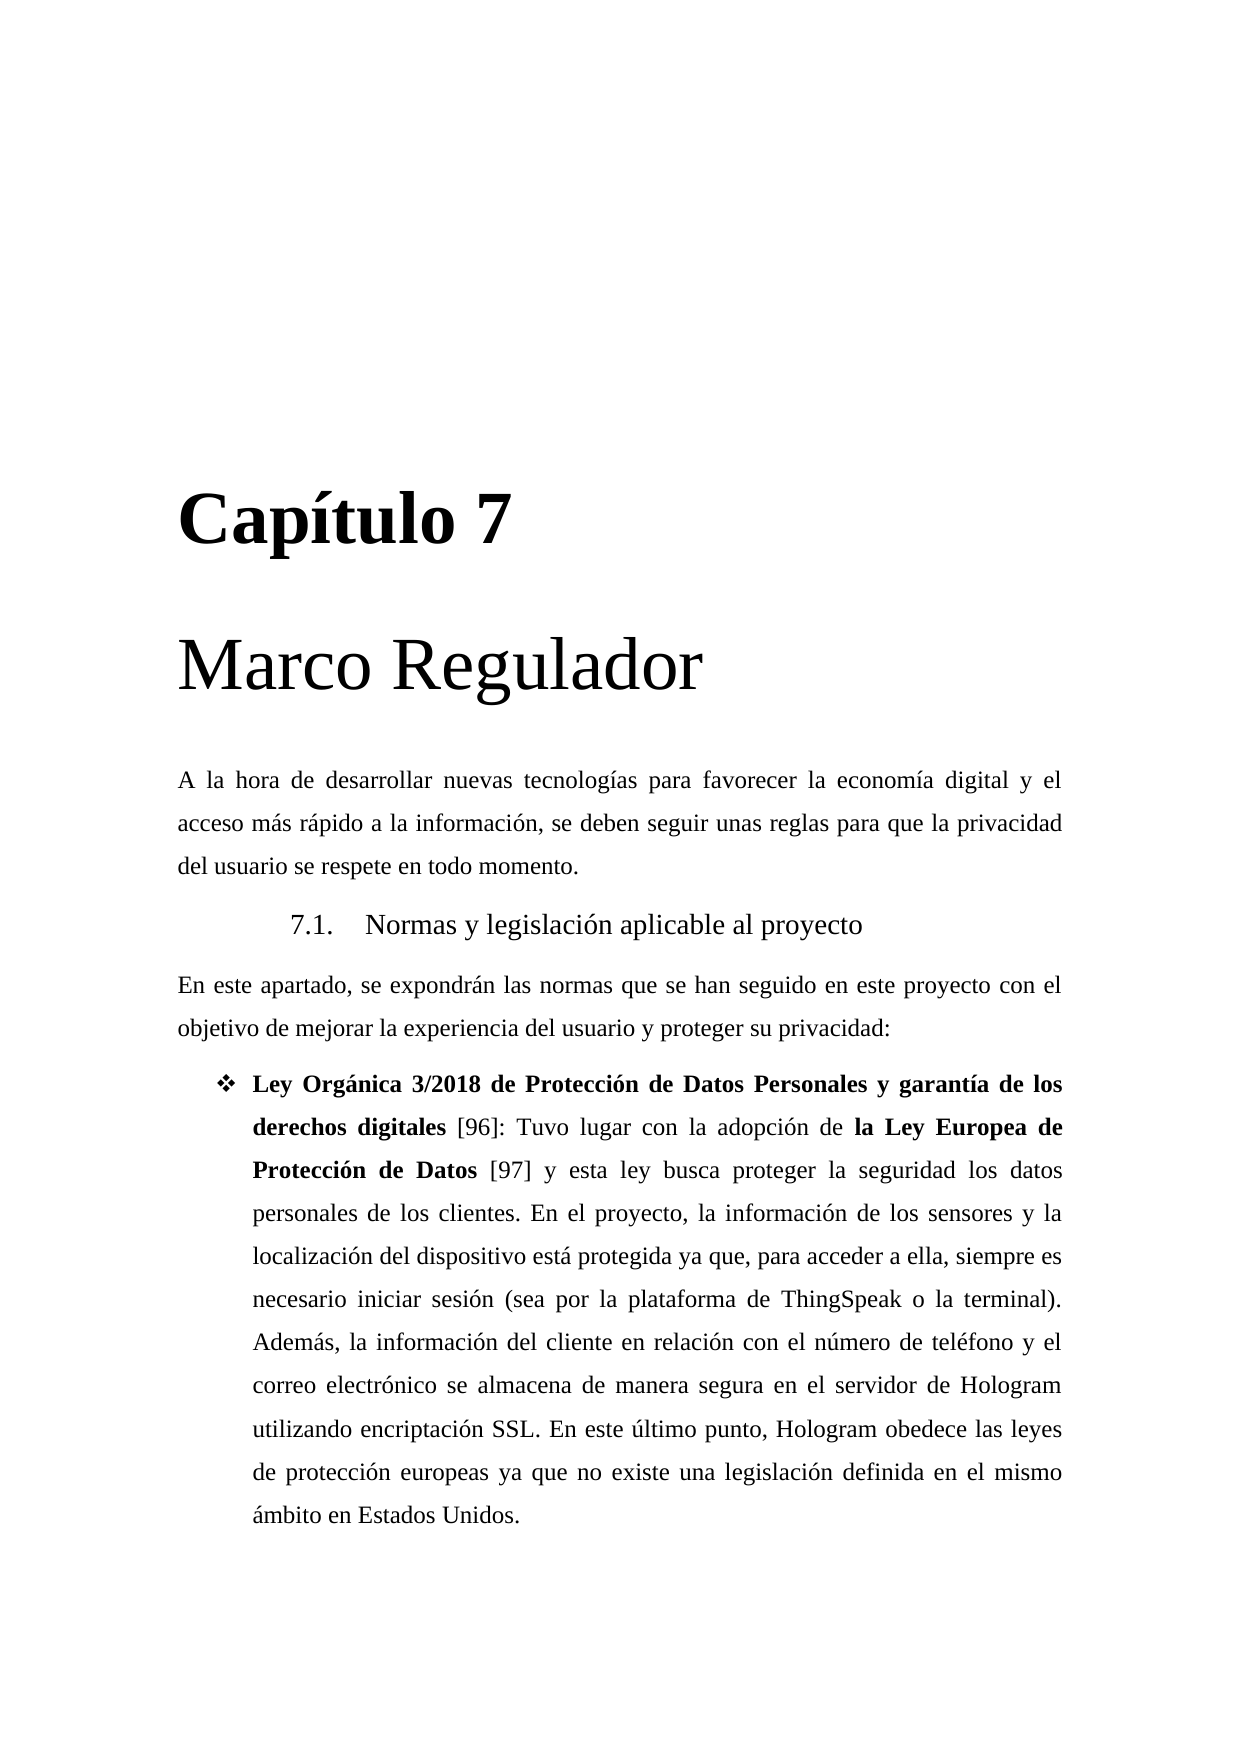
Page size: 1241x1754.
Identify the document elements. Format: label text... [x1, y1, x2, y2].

text Capítulo 7 [177, 473, 1063, 559]
text En este apartado, se expondrán las normas que se han seguido en este proyecto con el objetivo de mejorar la experiencia del usuario y proteger su privacidad: [177, 970, 1063, 1042]
text Marco Regulador [177, 619, 1063, 705]
list Normas y legislación aplicable al proyecto [290, 907, 1063, 941]
list Ley Orgánica 3/2018 de Protección de Datos Personales y garantía de los derechos digitales [96]: Tuvo lugar con la adopción de la Ley Europea de Protección de Datos [97] y esta ley busca proteger la seguridad los datos personales de los clientes. En el proyecto, la información de los sensores y la localización del dispositivo está protegida ya que, para acceder a ella, siempre es necesario iniciar sesión (sea por la plataforma de ThingSpeak o la terminal). Además, la información del cliente en relación con el número de teléfono y el correo electrónico se almacena de manera segura en el servidor de Hologram utilizando encriptación SSL. En este último punto, Hologram obedece las leyes de protección europeas ya que no existe una legislación definida en el mismo ámbito en Estados Unidos. [215, 1069, 1063, 1529]
text A la hora de desarrollar nuevas tecnologías para favorecer la economía digital y el acceso más rápido a la información, se deben seguir unas reglas para que la privacidad del usuario se respete en todo momento. [177, 765, 1063, 880]
